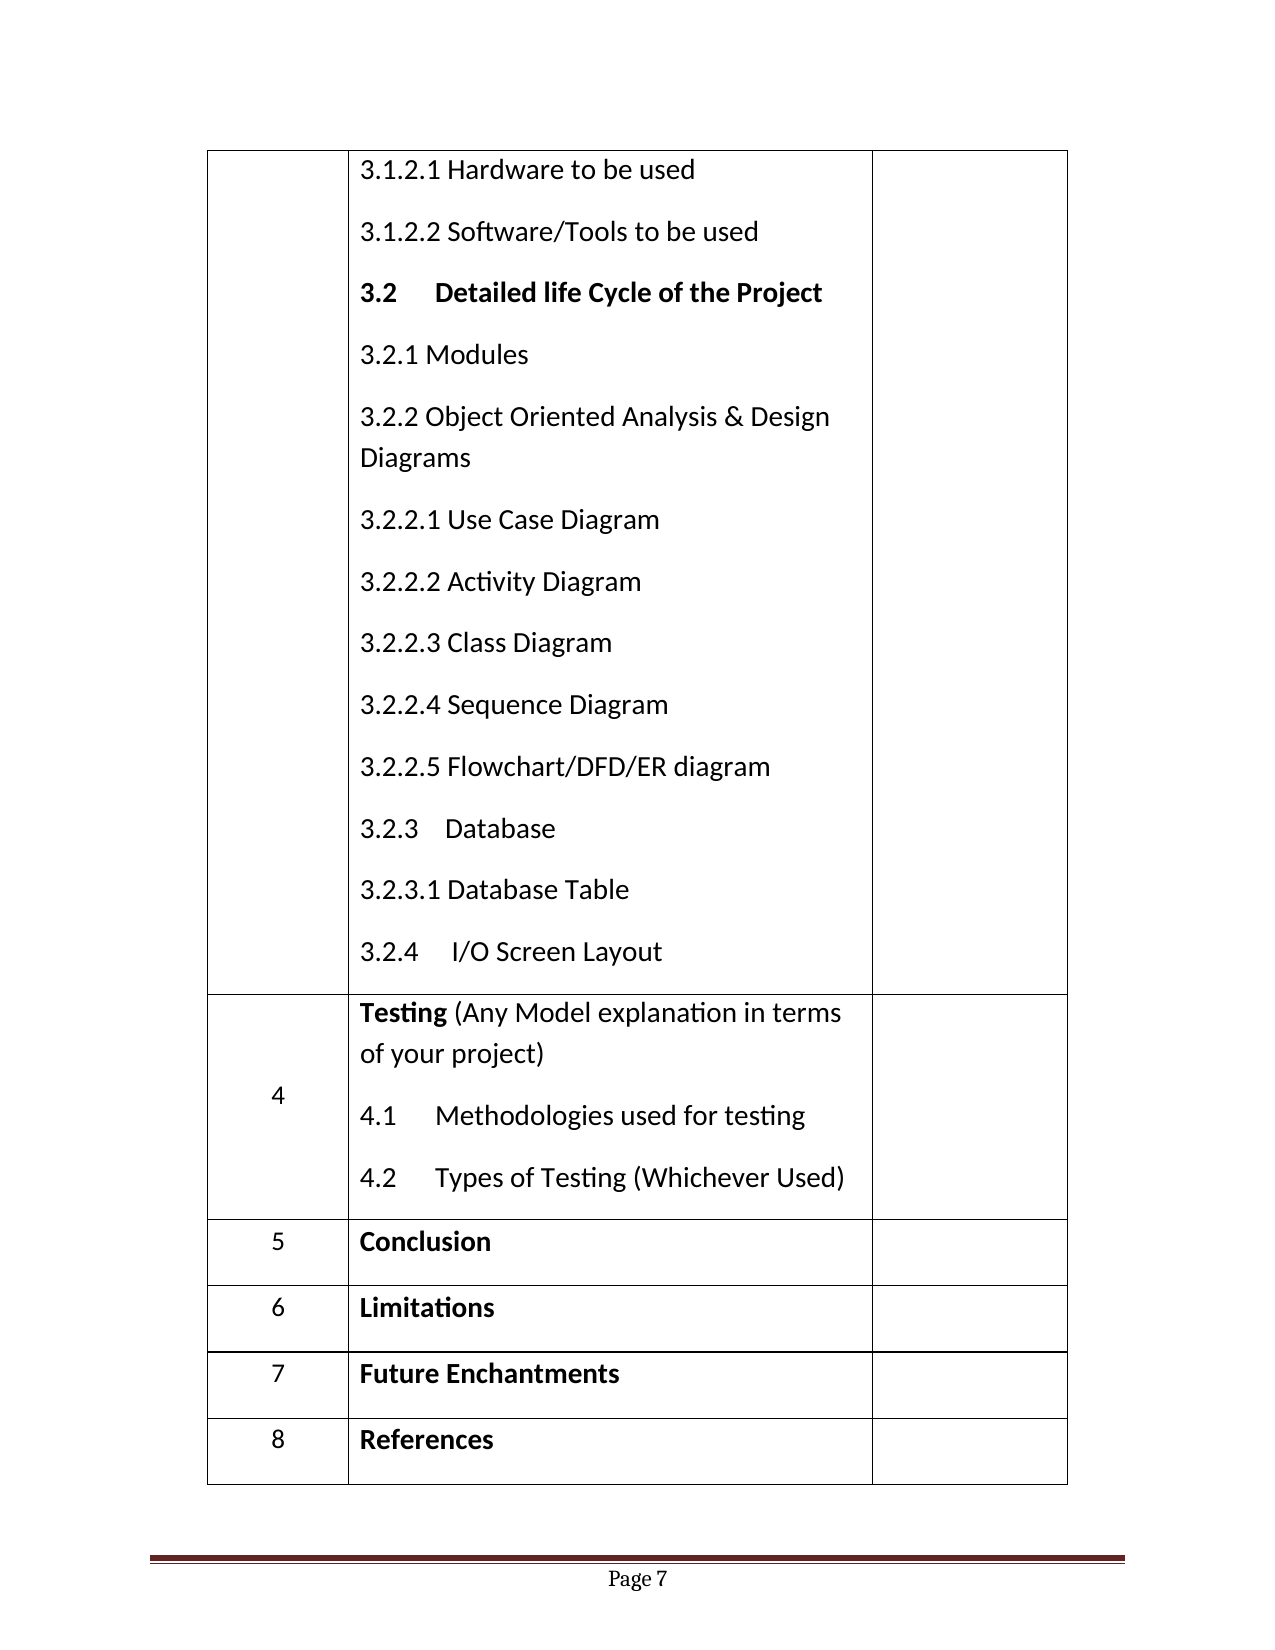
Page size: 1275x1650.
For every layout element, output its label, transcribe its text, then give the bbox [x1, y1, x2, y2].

table_cell 4 [208, 995, 348, 1219]
table_cell [873, 1286, 1067, 1351]
table_cell 3 [208, 151, 348, 993]
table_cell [349, 151, 872, 993]
table_cell 8 [208, 1419, 348, 1483]
table_cell [873, 995, 1067, 1219]
table_cell Limitations [349, 1286, 872, 1351]
table_cell [873, 1220, 1067, 1285]
table_cell 5 [208, 1220, 348, 1285]
table_cell Testing (Any Model explanation in terms of your project) 4.1 Methodologies used for testing 4.2 Types of Testing (Whichever Used) [349, 995, 872, 1219]
table_cell [873, 1353, 1067, 1417]
table_cell [873, 1419, 1067, 1483]
table_cell Future Enchantments [349, 1353, 872, 1417]
table_cell Conclusion [349, 1220, 872, 1285]
table_cell 7 [208, 1353, 348, 1417]
table_cell References [349, 1419, 872, 1483]
table_cell 6 [208, 1286, 348, 1351]
table_cell [873, 151, 1067, 993]
